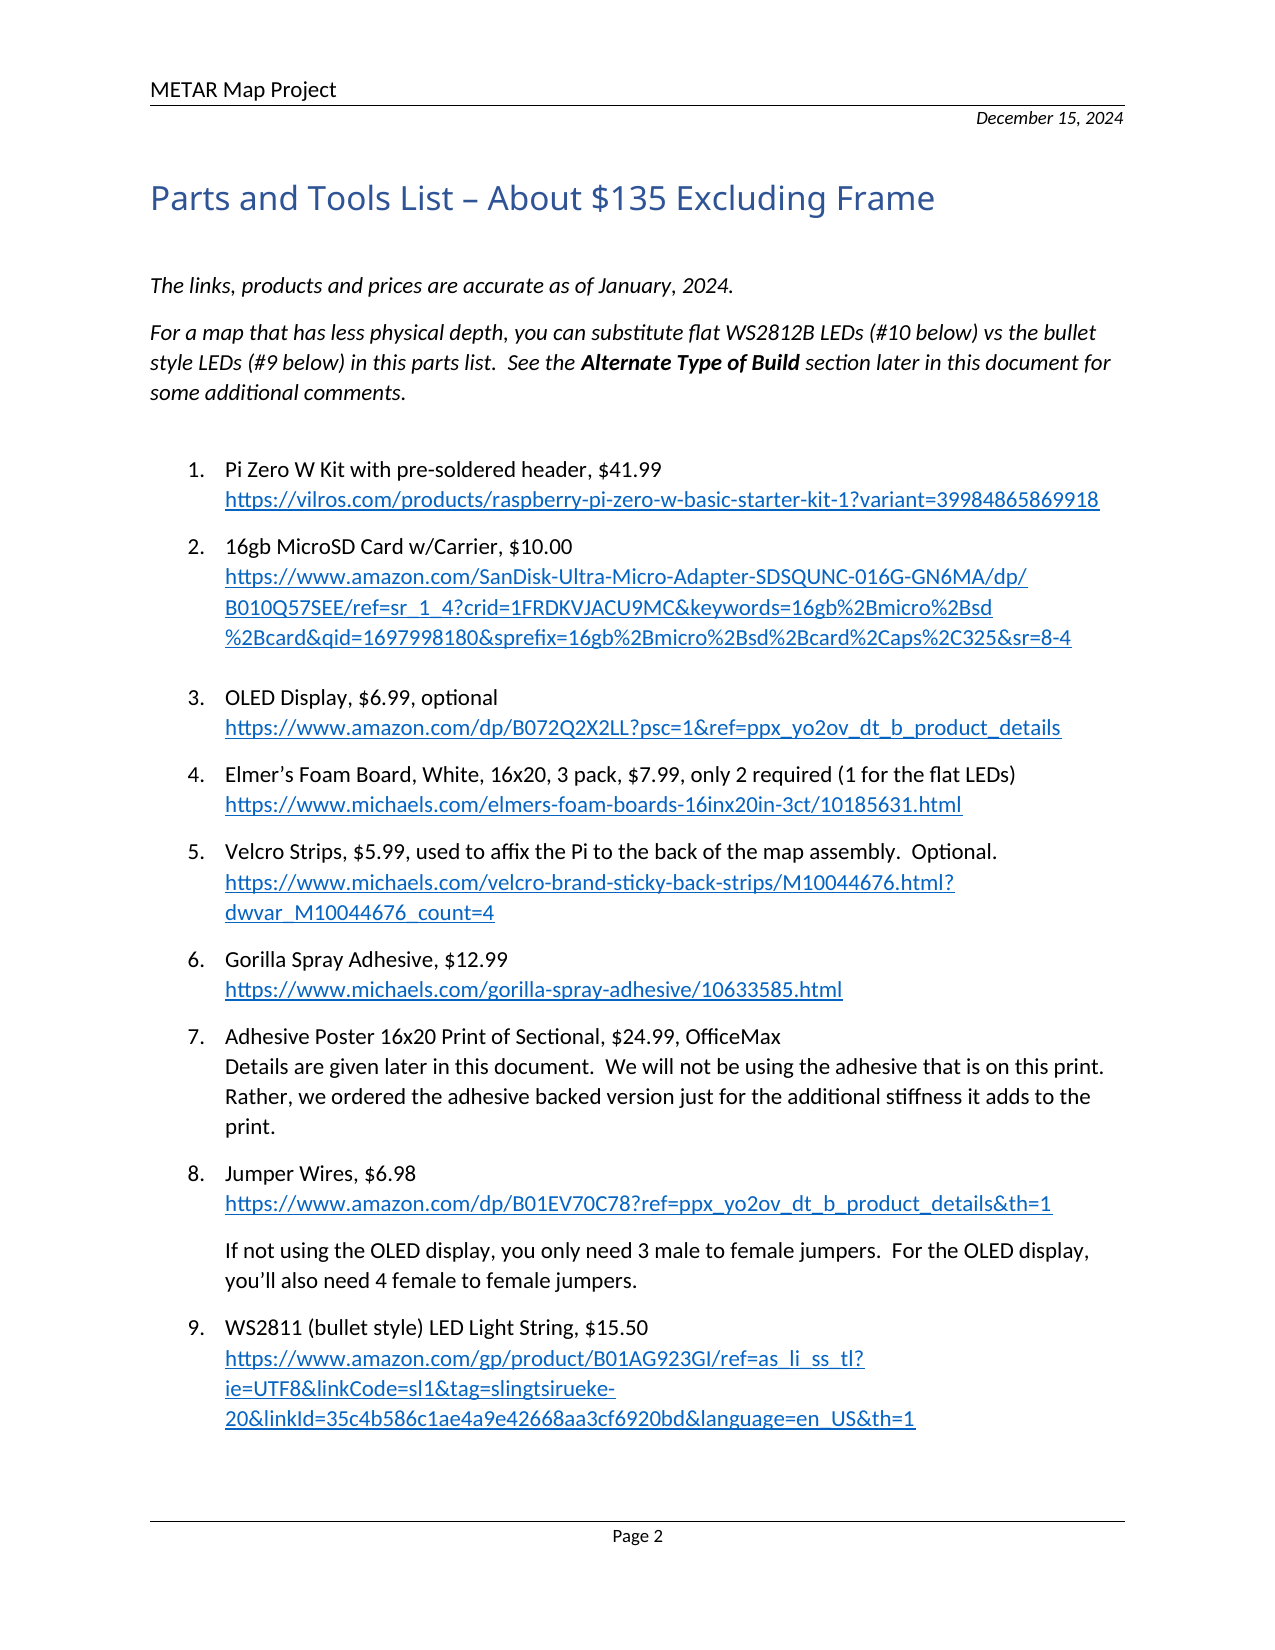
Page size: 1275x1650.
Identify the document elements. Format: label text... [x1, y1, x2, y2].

list Elmer’s Foam Board, White, 16x20, 3 pack, $7.99, only 2 required (1 for the flat LEDs) [187, 760, 1125, 788]
list WS2811 (bullet style) LED Light String, $15.50 [187, 1313, 1125, 1342]
text https://www.amazon.com/dp/B072Q2X2LL?psc=1&ref=ppx_yo2ov_dt_b_product_details [225, 713, 1125, 742]
list Velcro Strips, $5.99, used to affix the Pi to the back of the map assembly. Optional. [187, 837, 1125, 866]
text The links, products and prices are accurate as of January, 2024. [150, 271, 1125, 299]
text Details are given later in this document. We will not be using the adhesive that is on this print. Rather, we ordered the adhesive backed version just for the additional stiffness it adds to the print. [225, 1052, 1125, 1141]
text https://www.amazon.com/dp/B01EV70C78?ref=ppx_yo2ov_dt_b_product_details&th=1 [225, 1189, 1125, 1218]
text https://www.amazon.com/gp/product/B01AG923GI/ref=as_li_ss_tl?ie=UTF8&linkCode=sl1&tag=slingtsirueke-20&linkId=35c4b586c1ae4a9e42668aa3cf6920bd&language=en_US&th=1 [225, 1344, 1125, 1432]
text https://www.michaels.com/elmers-foam-boards-16inx20in-3ct/10185631.html [225, 791, 1125, 819]
text https://www.amazon.com/SanDisk-Ultra-Micro-Adapter-SDSQUNC-016G-GN6MA/dp/B010Q57SEE/ref=sr_1_4?crid=1FRDKVJACU9MC&keywords=16gb%2Bmicro%2Bsd%2Bcard&qid=1697998180&sprefix=16gb%2Bmicro%2Bsd%2Bcard%2Caps%2C325&sr=8-4 [225, 562, 1125, 651]
text https://www.michaels.com/gorilla-spray-adhesive/10633585.html [225, 975, 1125, 1003]
subtitle Parts and Tools List – About $135 Excluding Frame [150, 175, 1125, 220]
text https://www.michaels.com/velcro-brand-sticky-back-strips/M10044676.html?dwvar_M10044676_count=4 [225, 868, 1125, 926]
list Adhesive Poster 16x20 Print of Sectional, $24.99, OfficeMax [187, 1022, 1125, 1050]
text For a map that has less physical depth, you can substitute flat WS2812B LEDs (#10 below) vs the bullet style LEDs (#9 below) in this parts list. See the Alternate Type of Build section later in this document for some additional comments. [150, 318, 1125, 406]
list OLED Display, $6.99, optional [187, 683, 1125, 711]
list Jumper Wires, $6.98 [187, 1159, 1125, 1187]
text If not using the OLED display, you only need 3 male to female jumpers. For the OLED display, you’ll also need 4 female to female jumpers. [225, 1236, 1125, 1295]
list 16gb MicroSD Card w/Carrier, $10.00 [187, 532, 1125, 560]
list Gorilla Spray Adhesive, $12.99 [187, 945, 1125, 973]
list Pi Zero W Kit with pre-soldered header, $41.99 [187, 455, 1125, 483]
text https://vilros.com/products/raspberry-pi-zero-w-basic-starter-kit-1?variant=39984865869918 [225, 485, 1125, 513]
